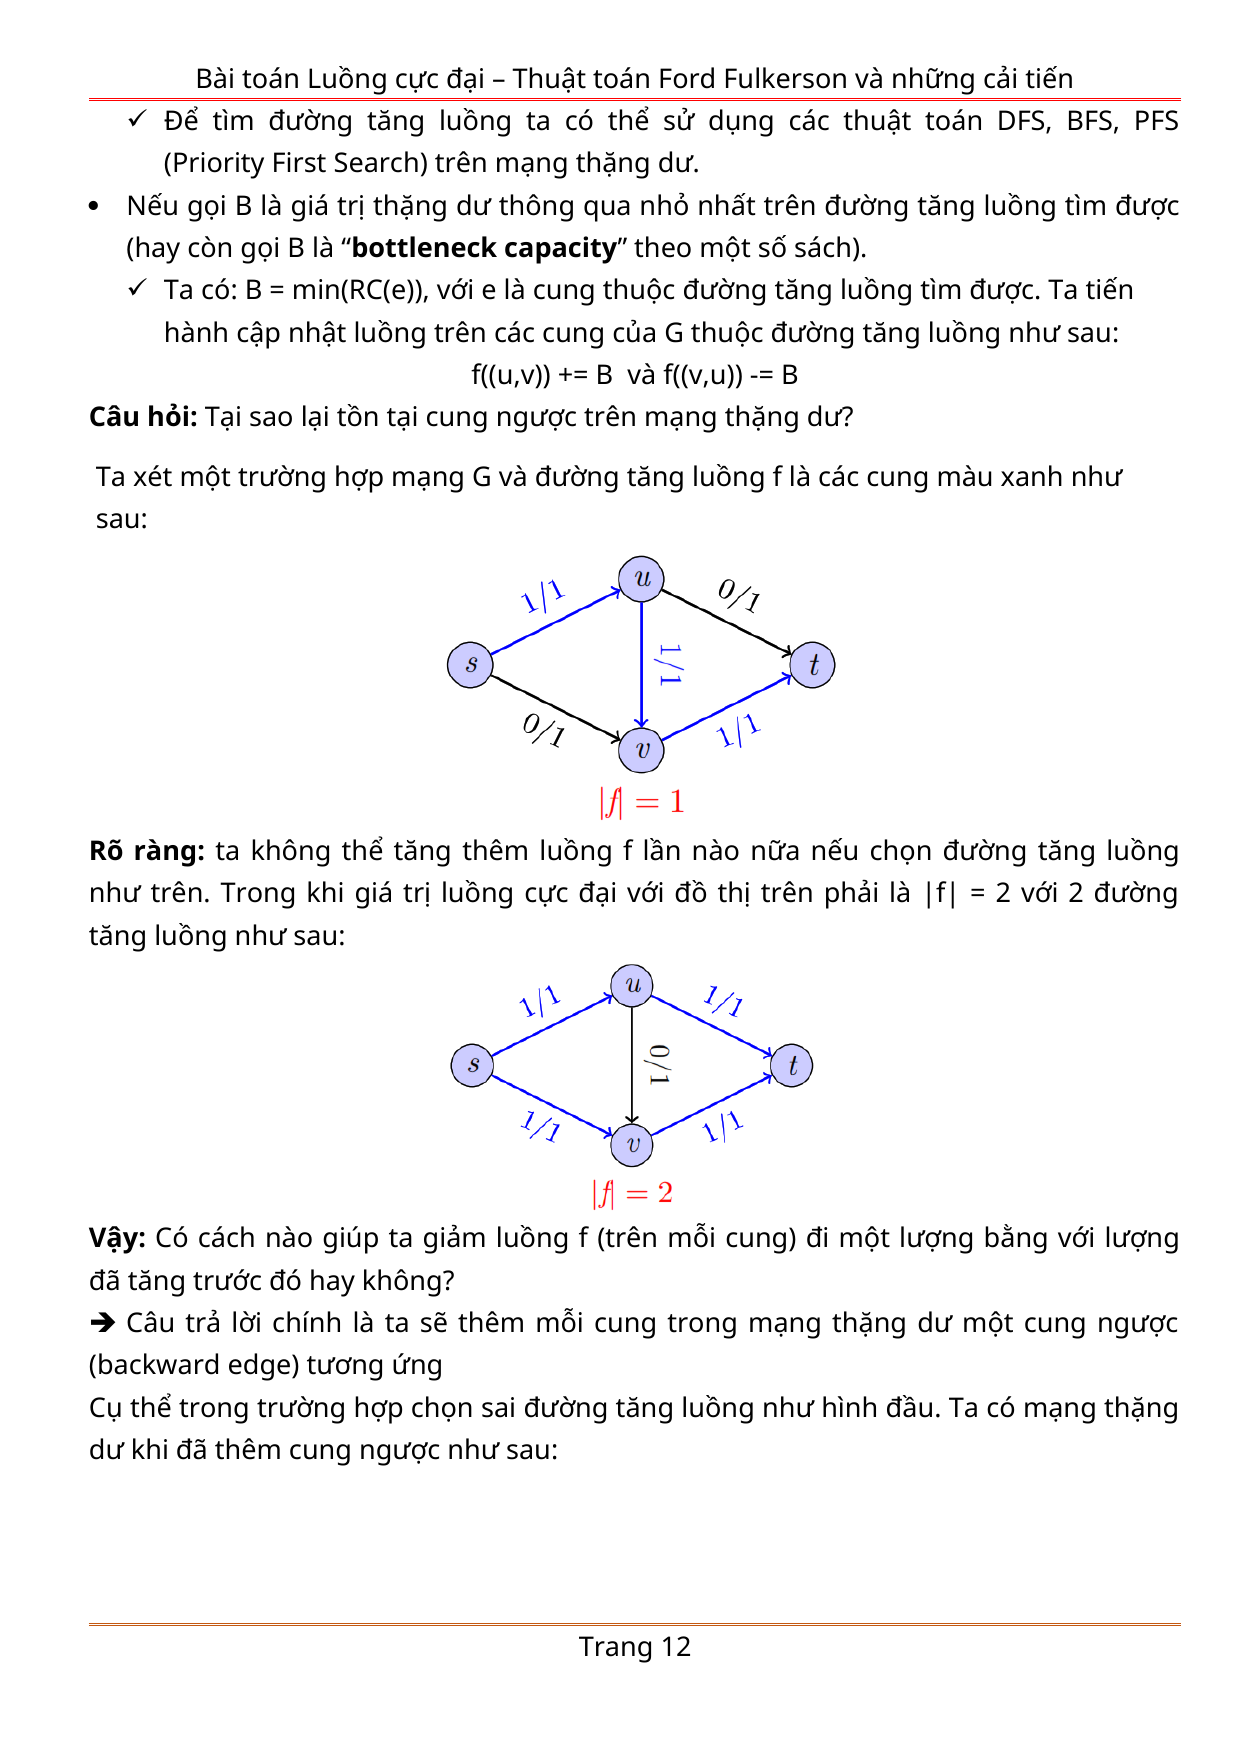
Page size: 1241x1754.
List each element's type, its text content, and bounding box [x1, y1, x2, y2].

text Câu hỏi: Tại sao lại tồn tại cung ngược trên mạng thặng dư? [89, 398, 1181, 435]
text Vậy: Có cách nào giúp ta giảm luồng f (trên mỗi cung) đi một lượng bằng với lượng đã tăng trước đó hay không? [89, 1218, 1181, 1298]
list Nếu gọi B là giá trị thặng dư thông qua nhỏ nhất trên đường tăng luồng tìm được (hay còn gọi B là “bottleneck capacity” theo một số sách). [89, 186, 1181, 265]
list Để tìm đường tăng luồng ta có thể sử dụng các thuật toán DFS, BFS, PFS (Priority First Search) trên mạng thặng dư. [126, 101, 1181, 180]
picture [433, 541, 844, 826]
picture [447, 958, 823, 1213]
text f((u,v)) += B và f((v,u)) -= B [89, 356, 1181, 392]
text Câu trả lời chính là ta sẽ thêm mỗi cung trong mạng thặng dư một cung ngược (backward edge) tương ứng [89, 1303, 1181, 1383]
text Cụ thể trong trường hợp chọn sai đường tăng luồng như hình đầu. Ta có mạng thặng dư khi đã thêm cung ngược như sau: [89, 1388, 1181, 1467]
list Ta có: B = min(RC(e)), với e là cung thuộc đường tăng luồng tìm được. Ta tiến hành cập nhật luồng trên các cung của G thuộc đường tăng luồng như sau: [126, 271, 1181, 350]
text Rõ ràng: ta không thể tăng thêm luồng f lần nào nữa nếu chọn đường tăng luồng như trên. Trong khi giá trị luồng cực đại với đồ thị trên phải là |f| = 2 với 2 đường tăng luồng như sau: [89, 831, 1181, 953]
text Ta xét một trường hợp mạng G và đường tăng luồng f là các cung màu xanh như sau: [96, 457, 1181, 536]
